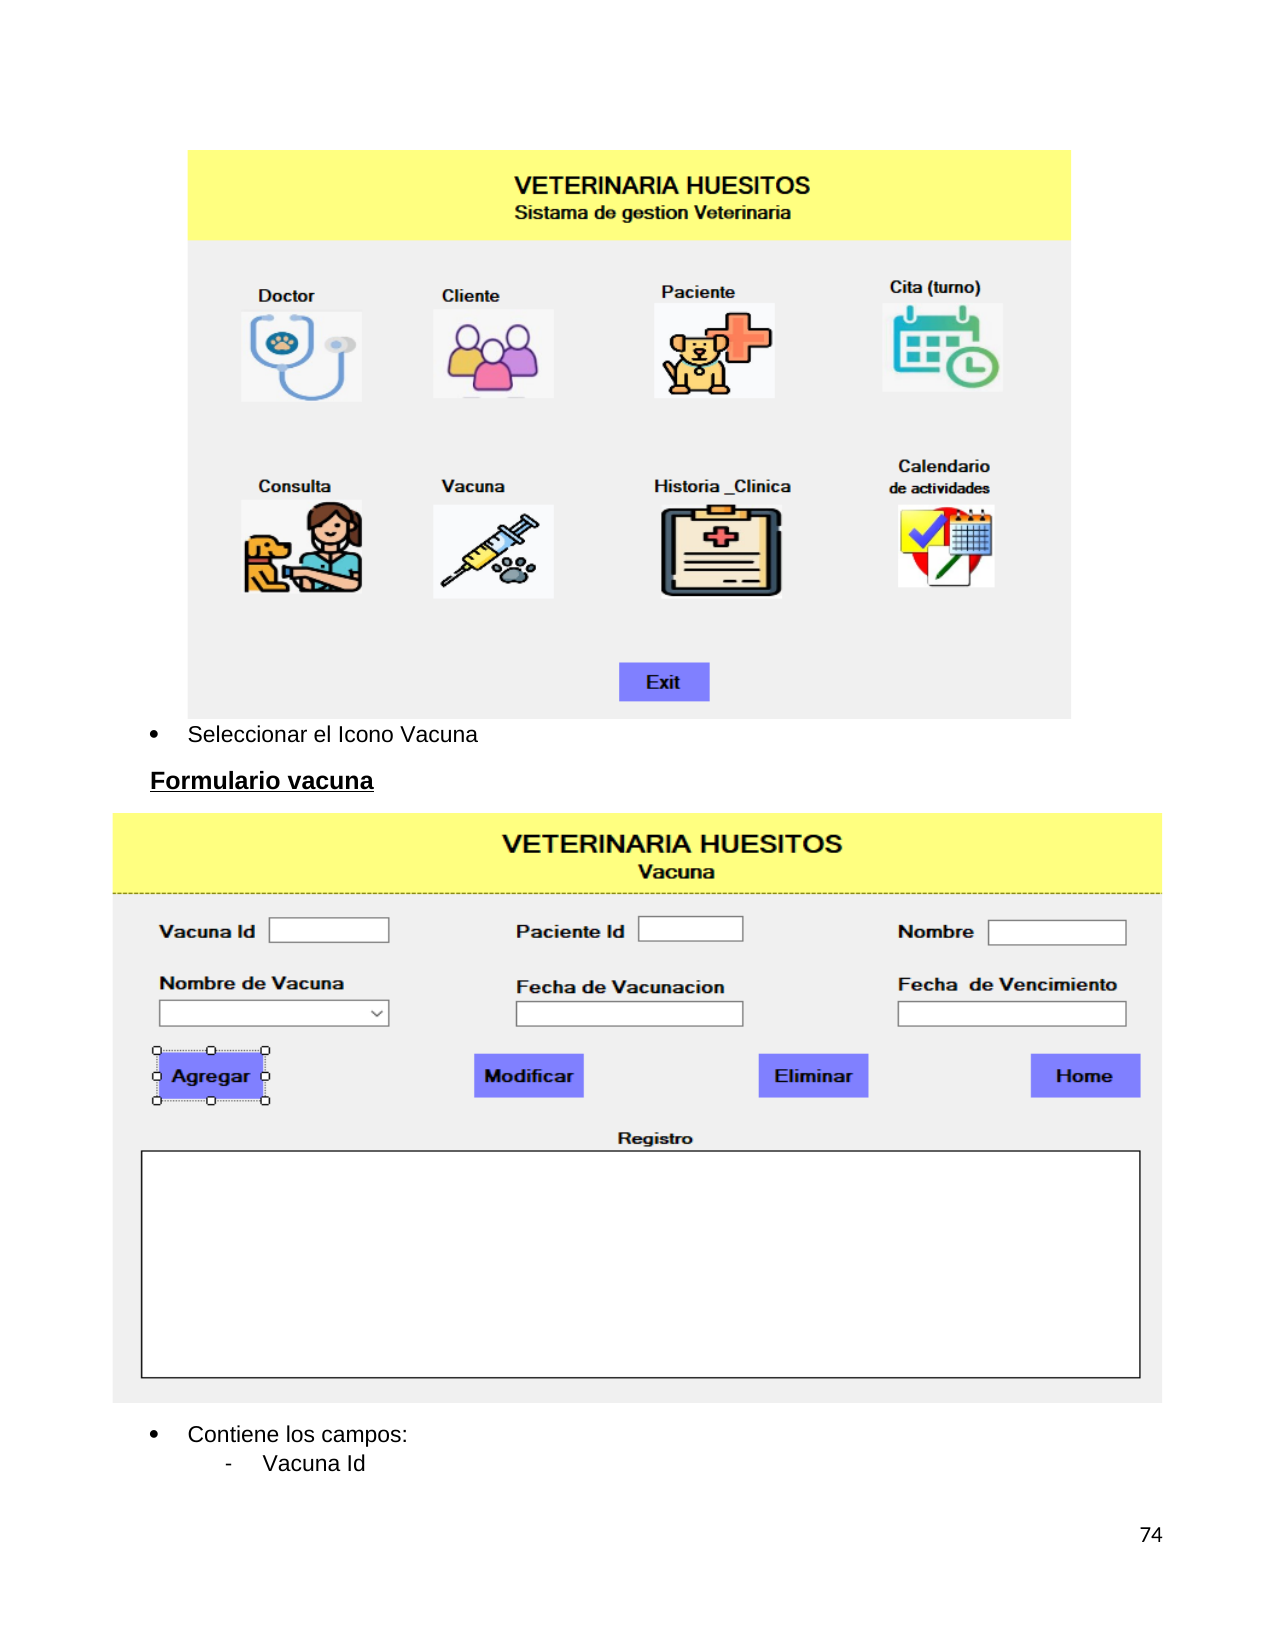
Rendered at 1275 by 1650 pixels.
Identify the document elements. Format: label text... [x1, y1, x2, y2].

picture [187, 150, 1072, 719]
list Contiene los campos: [150, 1421, 1162, 1447]
text Formulario vacuna [150, 766, 1162, 795]
list Vacuna Id [225, 1449, 1162, 1478]
picture [112, 813, 1163, 1403]
list Seleccionar el Icono Vacuna [150, 721, 1162, 747]
